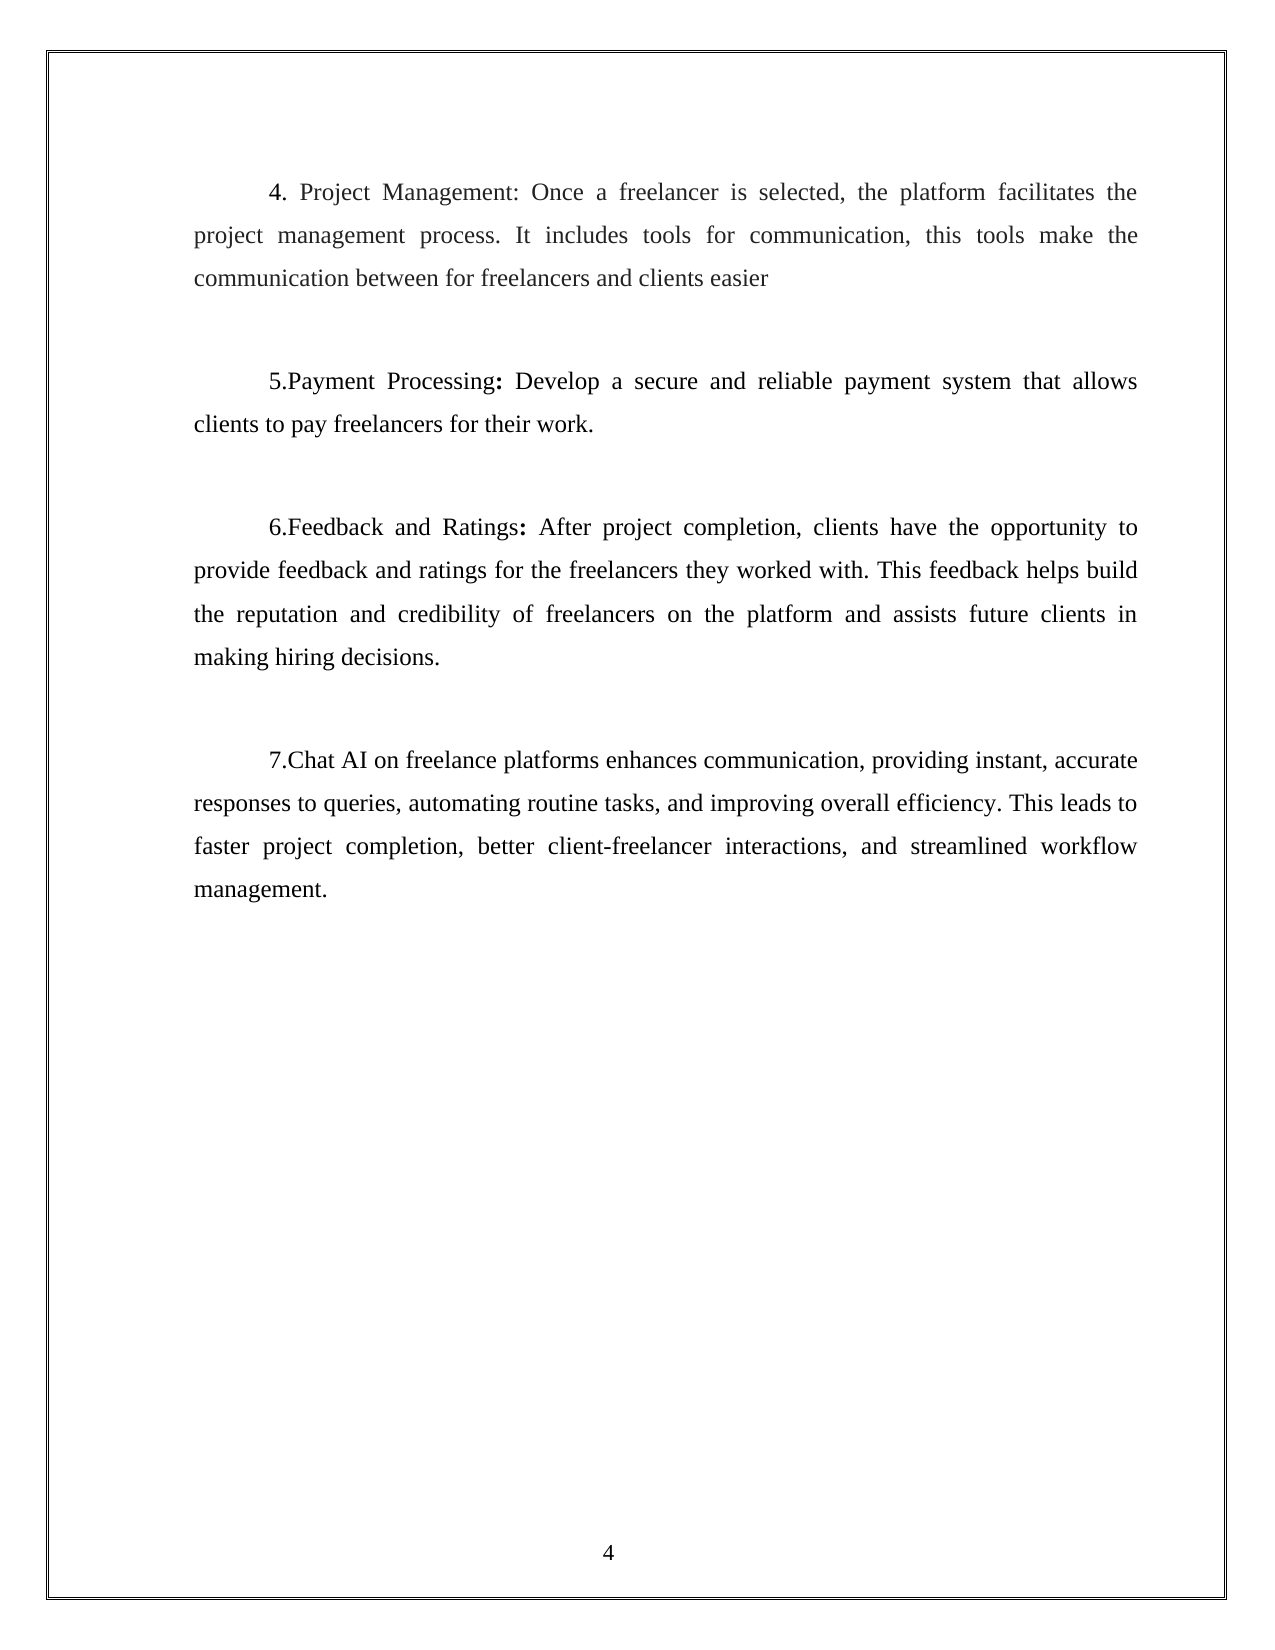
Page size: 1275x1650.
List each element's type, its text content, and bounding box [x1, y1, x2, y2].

text 6.Feedback and Ratings: After project completion, clients have the opportunity to provide feedback and ratings for the freelancers they worked with. This feedback helps build the reputation and credibility of freelancers on the platform and assists future clients in making hiring decisions. [194, 512, 1139, 671]
text 5.Payment Processing: Develop a secure and reliable payment system that allows clients to pay freelancers for their work. [194, 366, 1139, 438]
text 4. Project Management: Once a freelancer is selected, the platform facilitates the project management process. It includes tools for communication, this tools make the communication between for freelancers and clients easier [194, 249, 1139, 292]
text 4. Project Management: Once a freelancer is selected, the platform facilitates the project management process. It includes tools for communication, this tools make the communication between for freelancers and clients easier [194, 177, 1139, 220]
text 7.Chat AI on freelance platforms enhances communication, providing instant, accurate responses to queries, automating routine tasks, and improving overall efficiency. This leads to faster project completion, better client-freelancer interactions, and streamlined workflow management. [194, 745, 1139, 903]
